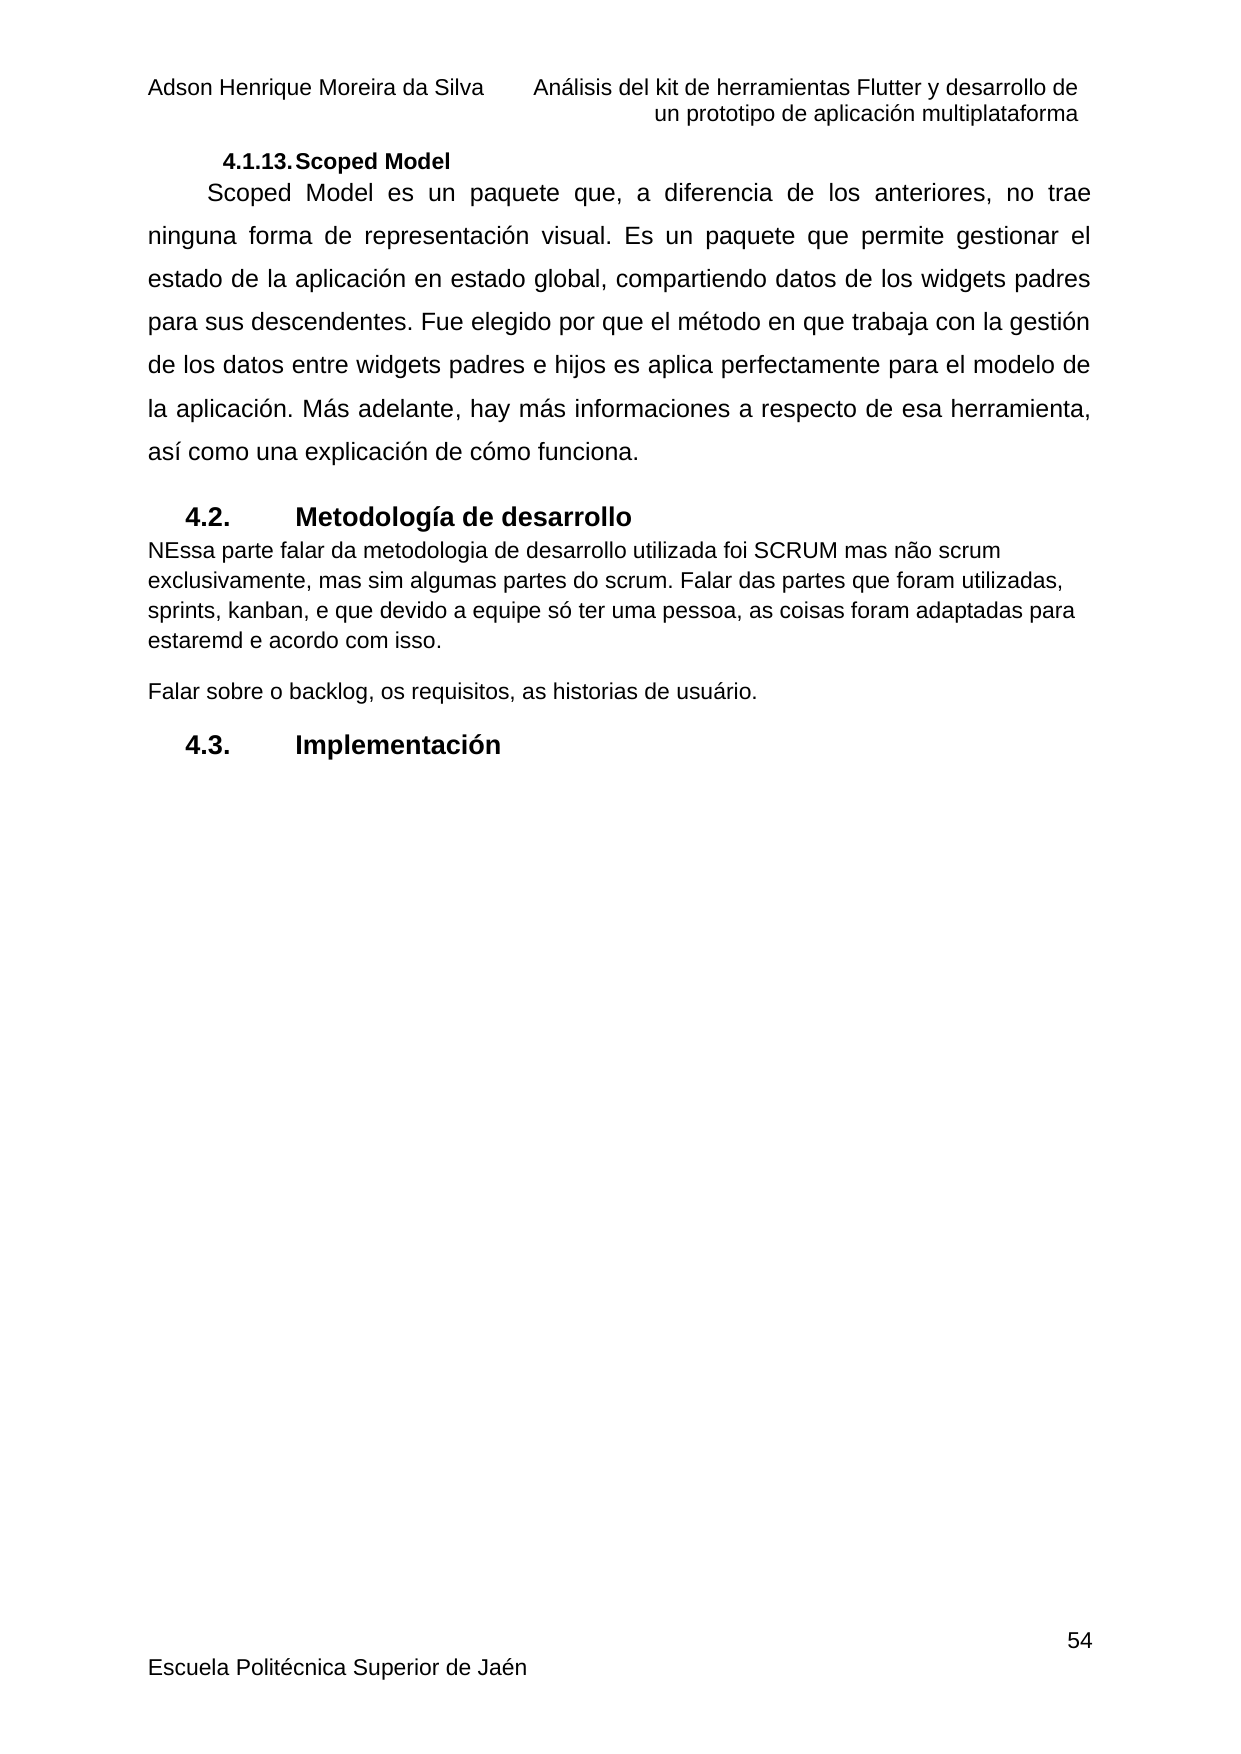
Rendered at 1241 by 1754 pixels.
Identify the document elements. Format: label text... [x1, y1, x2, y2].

text Falar sobre o backlog, os requisitos, as historias de usuário. [148, 678, 1092, 704]
subtitle Implementación [185, 729, 1092, 761]
subtitle Metodología de desarrollo [185, 501, 1092, 532]
subtitle Scoped Model [223, 148, 1092, 174]
text Scoped Model es un paquete que, a diferencia de los anteriores, no trae ninguna forma de representación visual. Es un paquete que permite gestionar el estado de la aplicación en estado global, compartiendo datos de los widgets padres para sus descendentes. Fue elegido por que el método en que trabaja con la gestión de los datos entre widgets padres e hijos es aplica perfectamente para el modelo de la aplicación. Más adelante, hay más informaciones a respecto de esa herramienta, así como una explicación de cómo funciona. [148, 178, 1092, 465]
text NEssa parte falar da metodologia de desarrollo utilizada foi SCRUM mas não scrum exclusivamente, mas sim algumas partes do scrum. Falar das partes que foram utilizadas, sprints, kanban, e que devido a equipe só ter uma pessoa, as coisas foram adaptadas para estaremd e acordo com isso. [148, 537, 1092, 653]
